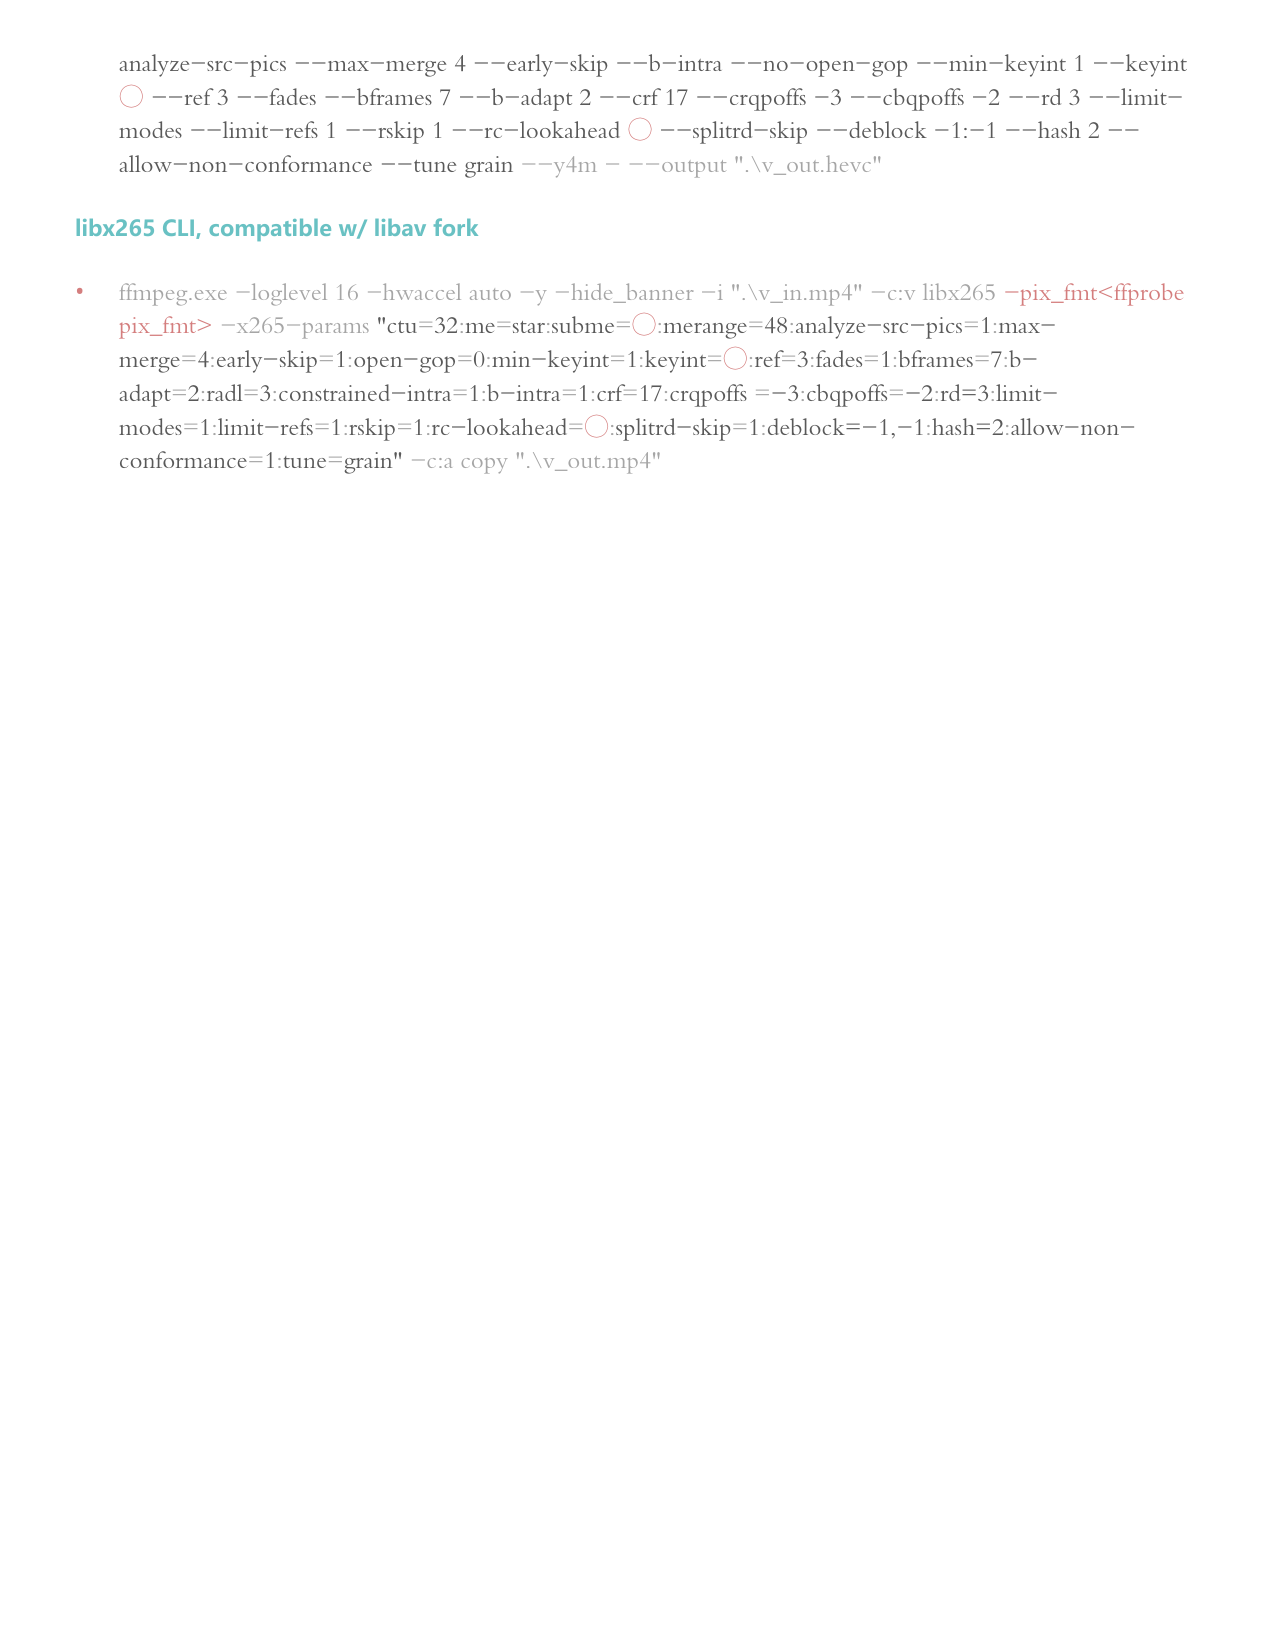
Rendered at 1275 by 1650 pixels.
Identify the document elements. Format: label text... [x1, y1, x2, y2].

text libx265 CLI, compatible w/ libav fork [75, 211, 1200, 245]
list ffmpeg.exe -loglevel 16 -hwaccel auto -y -hide_banner -i ".\v_in.mp4" -c:v libx265 -pix_fmt<ffprobe pix_fmt> -x265-params "ctu=32:me=star:subme=〇:merange=48:analyze-src-pics=1:max-merge=4:early-skip=1:open-gop=0:min-keyint=1:keyint=〇:ref=3:fades=1:bframes=7:b-adapt=2:radl=3:constrained-intra=1:b-intra=1:crf=17:crqpoffs =-3:cbqpoffs=-2:rd=3:limit-modes=1:limit-refs=1:rskip=1:rc-lookahead=〇:splitrd-skip=1:deblock=-1,-1:hash=2:allow-non-conformance=1:tune=grain" -c:a copy ".\v_out.mp4" [75, 274, 1200, 478]
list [75, 46, 1200, 182]
